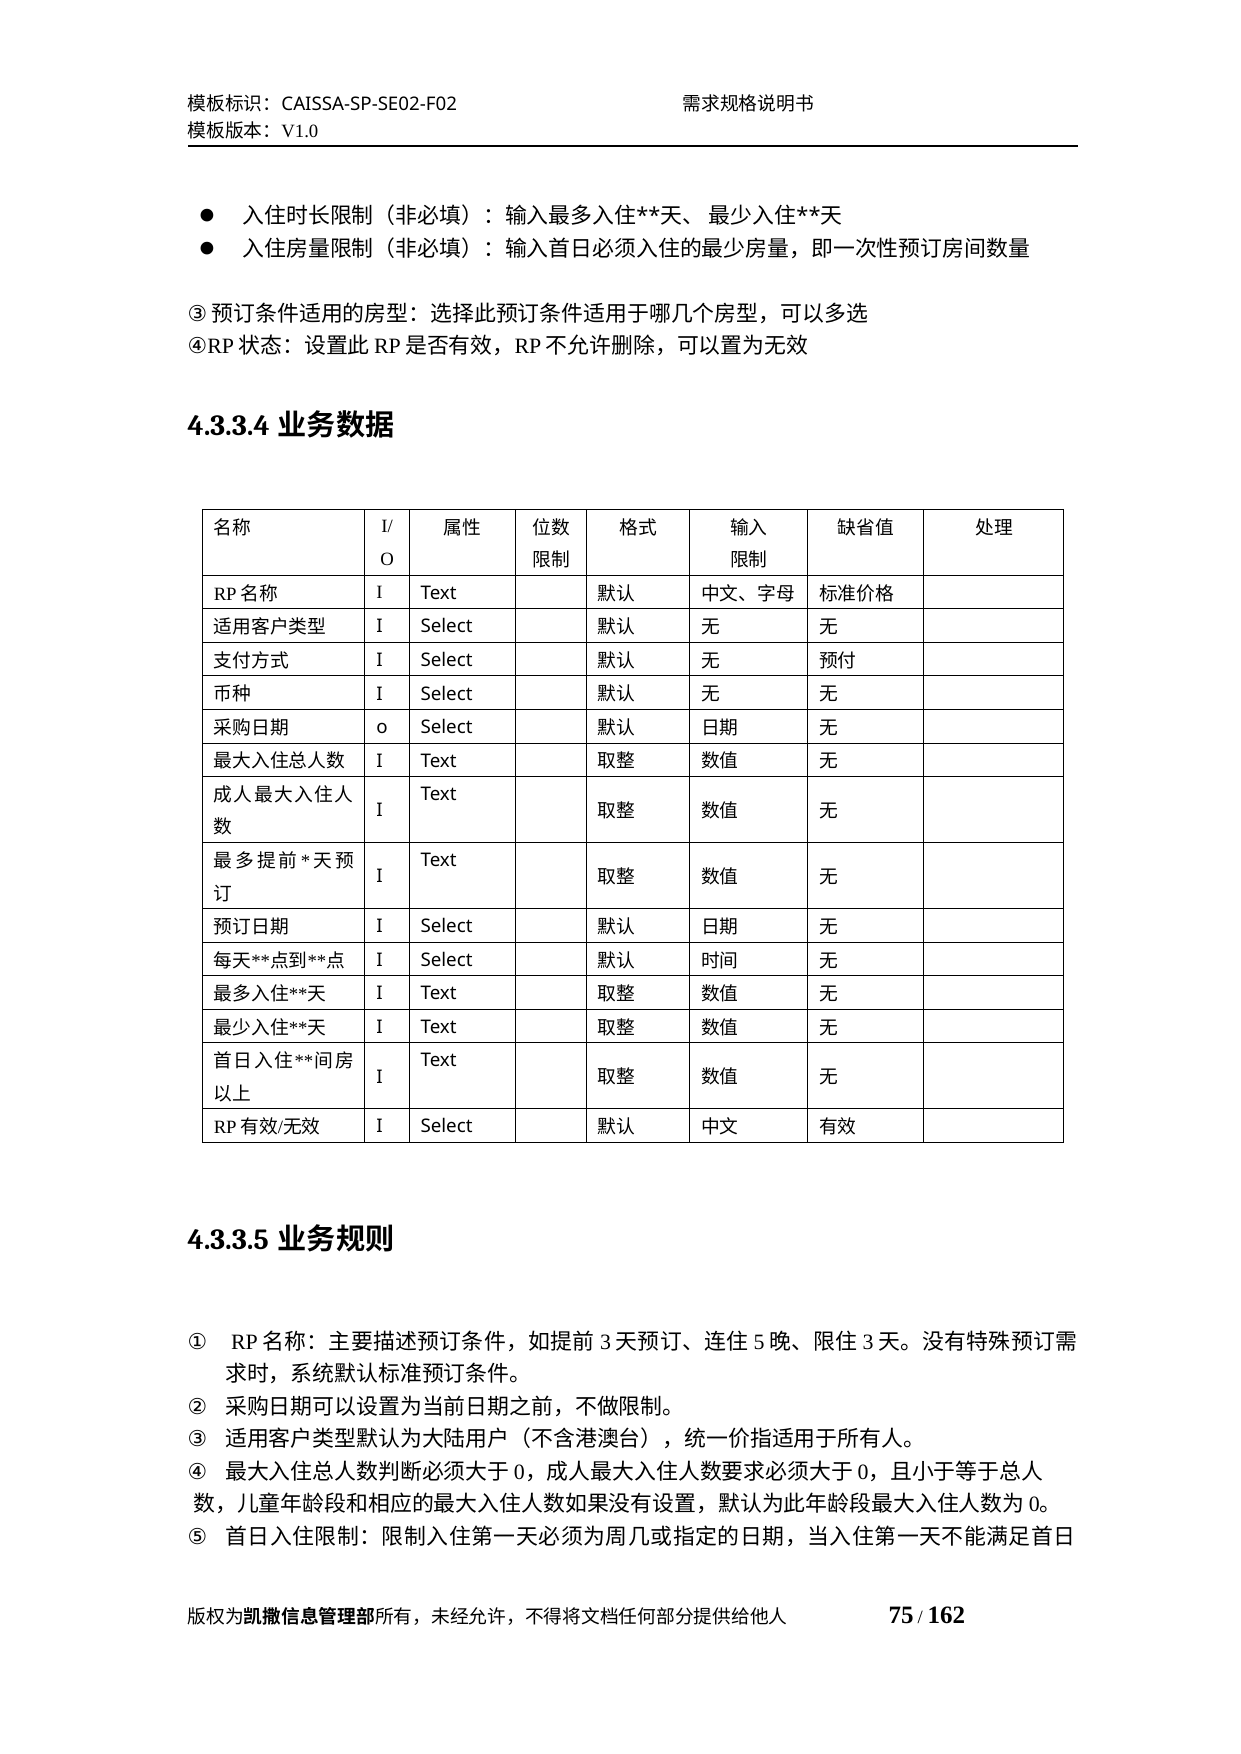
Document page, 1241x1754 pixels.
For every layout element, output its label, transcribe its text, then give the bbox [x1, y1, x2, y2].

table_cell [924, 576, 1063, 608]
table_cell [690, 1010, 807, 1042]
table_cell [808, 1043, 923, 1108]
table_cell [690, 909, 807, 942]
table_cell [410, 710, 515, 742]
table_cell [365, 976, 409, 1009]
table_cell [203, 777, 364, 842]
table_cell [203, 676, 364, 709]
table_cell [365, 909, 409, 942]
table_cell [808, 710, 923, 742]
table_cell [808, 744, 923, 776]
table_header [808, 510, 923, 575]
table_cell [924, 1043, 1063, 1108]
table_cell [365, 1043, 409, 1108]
text 数，儿童年龄段和相应的最大入住人数如果没有设置，默认为此年龄段最大入住人数为0。 [187, 1486, 1078, 1518]
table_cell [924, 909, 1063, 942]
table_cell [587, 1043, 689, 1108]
list 最大入住总人数判断必须大于0，成人最大入住人数要求必须大于0，且小于等于总人 [187, 1453, 1078, 1486]
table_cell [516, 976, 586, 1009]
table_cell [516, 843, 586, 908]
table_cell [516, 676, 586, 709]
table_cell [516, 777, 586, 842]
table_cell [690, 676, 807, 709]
list 适用客户类型默认为大陆用户（不含港澳台），统一价指适用于所有人。 [187, 1421, 1078, 1453]
list 入住时长限制（非必填）：输入最多入住**天、 最少入住**天 [198, 198, 1078, 231]
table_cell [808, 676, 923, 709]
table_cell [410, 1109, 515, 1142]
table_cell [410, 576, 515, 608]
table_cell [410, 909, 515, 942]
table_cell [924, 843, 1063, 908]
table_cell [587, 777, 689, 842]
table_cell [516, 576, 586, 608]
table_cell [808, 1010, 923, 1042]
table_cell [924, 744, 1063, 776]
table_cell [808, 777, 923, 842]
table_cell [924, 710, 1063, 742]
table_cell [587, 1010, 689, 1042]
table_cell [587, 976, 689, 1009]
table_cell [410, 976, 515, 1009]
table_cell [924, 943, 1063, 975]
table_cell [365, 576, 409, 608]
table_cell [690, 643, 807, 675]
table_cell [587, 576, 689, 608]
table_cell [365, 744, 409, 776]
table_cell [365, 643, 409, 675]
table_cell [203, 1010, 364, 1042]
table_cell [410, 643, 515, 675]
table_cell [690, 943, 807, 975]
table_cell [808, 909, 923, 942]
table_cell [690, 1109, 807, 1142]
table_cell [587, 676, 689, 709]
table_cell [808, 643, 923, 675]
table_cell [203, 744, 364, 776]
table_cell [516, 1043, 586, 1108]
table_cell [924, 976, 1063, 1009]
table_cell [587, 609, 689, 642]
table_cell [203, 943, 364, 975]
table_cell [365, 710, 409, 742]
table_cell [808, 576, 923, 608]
text ④RP状态：设置此RP是否有效，RP不允许删除，可以置为无效 [187, 328, 1078, 361]
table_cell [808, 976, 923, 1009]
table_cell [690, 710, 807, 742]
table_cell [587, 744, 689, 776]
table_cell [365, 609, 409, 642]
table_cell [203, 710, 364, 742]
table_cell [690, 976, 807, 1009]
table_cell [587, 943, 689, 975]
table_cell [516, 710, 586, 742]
text ③预订条件适用的房型：选择此预订条件适用于哪几个房型，可以多选 [187, 296, 1078, 328]
list 采购日期可以设置为当前日期之前，不做限制。 [187, 1388, 1078, 1421]
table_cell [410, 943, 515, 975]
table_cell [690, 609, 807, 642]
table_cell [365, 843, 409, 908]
subtitle 业务数据 [187, 390, 1078, 455]
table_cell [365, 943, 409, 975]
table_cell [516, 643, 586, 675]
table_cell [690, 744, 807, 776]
list RP名称：主要描述预订条件，如提前3天预订、连住5晚、限住3天。没有特殊预订需求时，系统默认标准预订条件。 [187, 1323, 1078, 1388]
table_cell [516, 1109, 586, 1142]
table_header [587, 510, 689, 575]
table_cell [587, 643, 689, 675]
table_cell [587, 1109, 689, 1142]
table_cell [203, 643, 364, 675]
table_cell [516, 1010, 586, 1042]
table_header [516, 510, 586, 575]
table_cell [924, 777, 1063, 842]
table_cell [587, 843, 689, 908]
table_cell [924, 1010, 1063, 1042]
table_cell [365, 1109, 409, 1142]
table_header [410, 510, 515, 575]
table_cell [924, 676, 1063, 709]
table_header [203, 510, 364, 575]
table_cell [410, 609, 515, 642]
subtitle 业务规则 [187, 1204, 1078, 1269]
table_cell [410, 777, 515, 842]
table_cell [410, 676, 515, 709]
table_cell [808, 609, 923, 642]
list 入住房量限制（非必填）：输入首日必须入住的最少房量，即一次性预订房间数量 [198, 231, 1078, 263]
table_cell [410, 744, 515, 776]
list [187, 1518, 1078, 1551]
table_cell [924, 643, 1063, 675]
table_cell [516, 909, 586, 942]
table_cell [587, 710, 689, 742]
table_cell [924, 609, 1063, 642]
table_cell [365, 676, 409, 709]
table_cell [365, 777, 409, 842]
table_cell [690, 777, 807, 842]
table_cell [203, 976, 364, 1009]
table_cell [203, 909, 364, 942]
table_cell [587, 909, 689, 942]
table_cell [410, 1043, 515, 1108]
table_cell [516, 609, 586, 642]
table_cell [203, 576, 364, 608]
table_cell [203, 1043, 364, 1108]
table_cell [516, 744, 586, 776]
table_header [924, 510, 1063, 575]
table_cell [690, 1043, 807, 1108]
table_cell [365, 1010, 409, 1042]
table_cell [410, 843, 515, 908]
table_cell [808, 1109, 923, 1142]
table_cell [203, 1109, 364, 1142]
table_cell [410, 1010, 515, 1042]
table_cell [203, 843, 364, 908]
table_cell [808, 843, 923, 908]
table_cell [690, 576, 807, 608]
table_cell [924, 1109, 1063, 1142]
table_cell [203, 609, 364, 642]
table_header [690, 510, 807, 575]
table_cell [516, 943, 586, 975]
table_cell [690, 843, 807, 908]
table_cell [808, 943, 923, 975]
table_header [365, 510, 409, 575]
